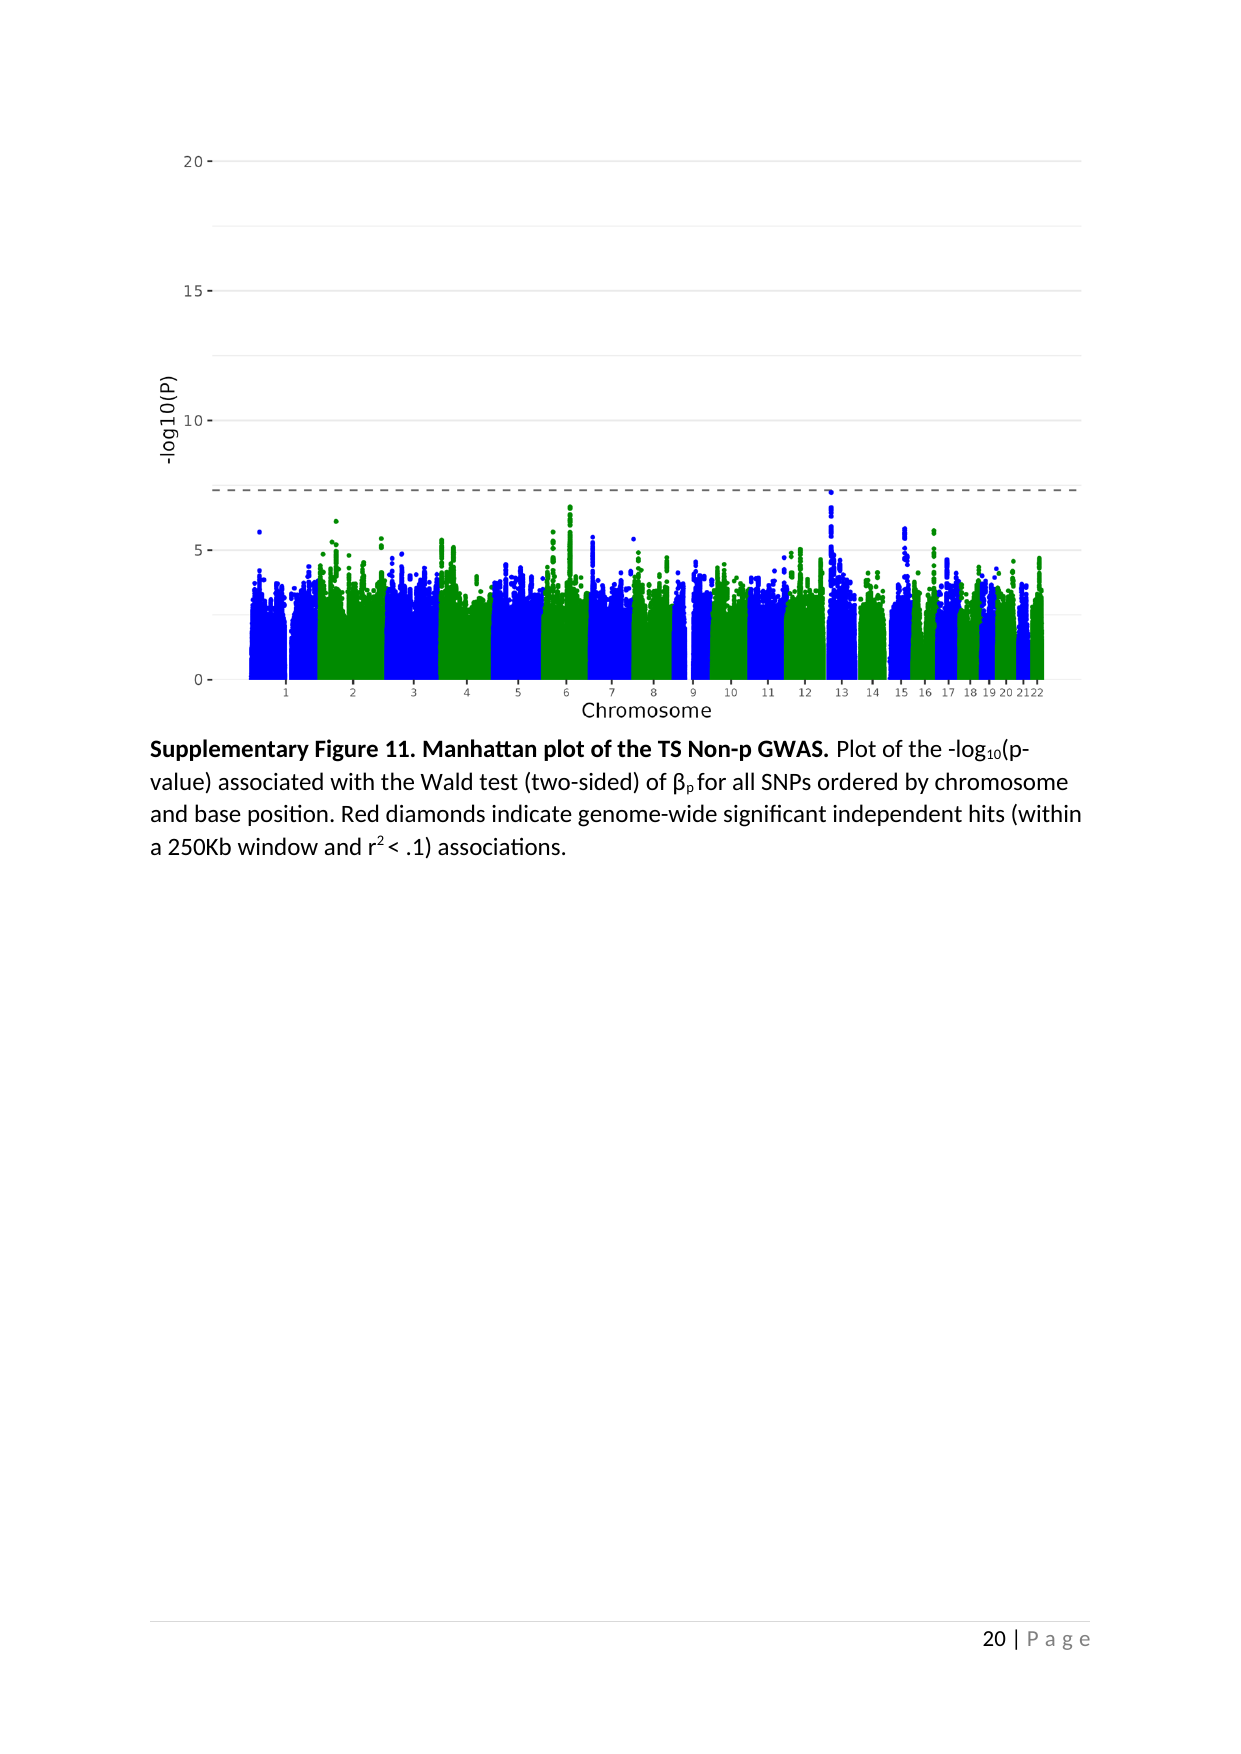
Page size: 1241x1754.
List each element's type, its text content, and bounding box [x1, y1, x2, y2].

picture [150, 150, 1091, 731]
text Supplementary Figure 11. Manhattan plot of the TS Non-p GWAS. Plot of the -log10(p-value) associated with the Wald test (two-sided) of βp for all SNPs ordered by chromosome and base position. Red diamonds indicate genome-wide significant independent hits (within a 250Kb window and r2 < .1) associations. [150, 733, 1090, 862]
